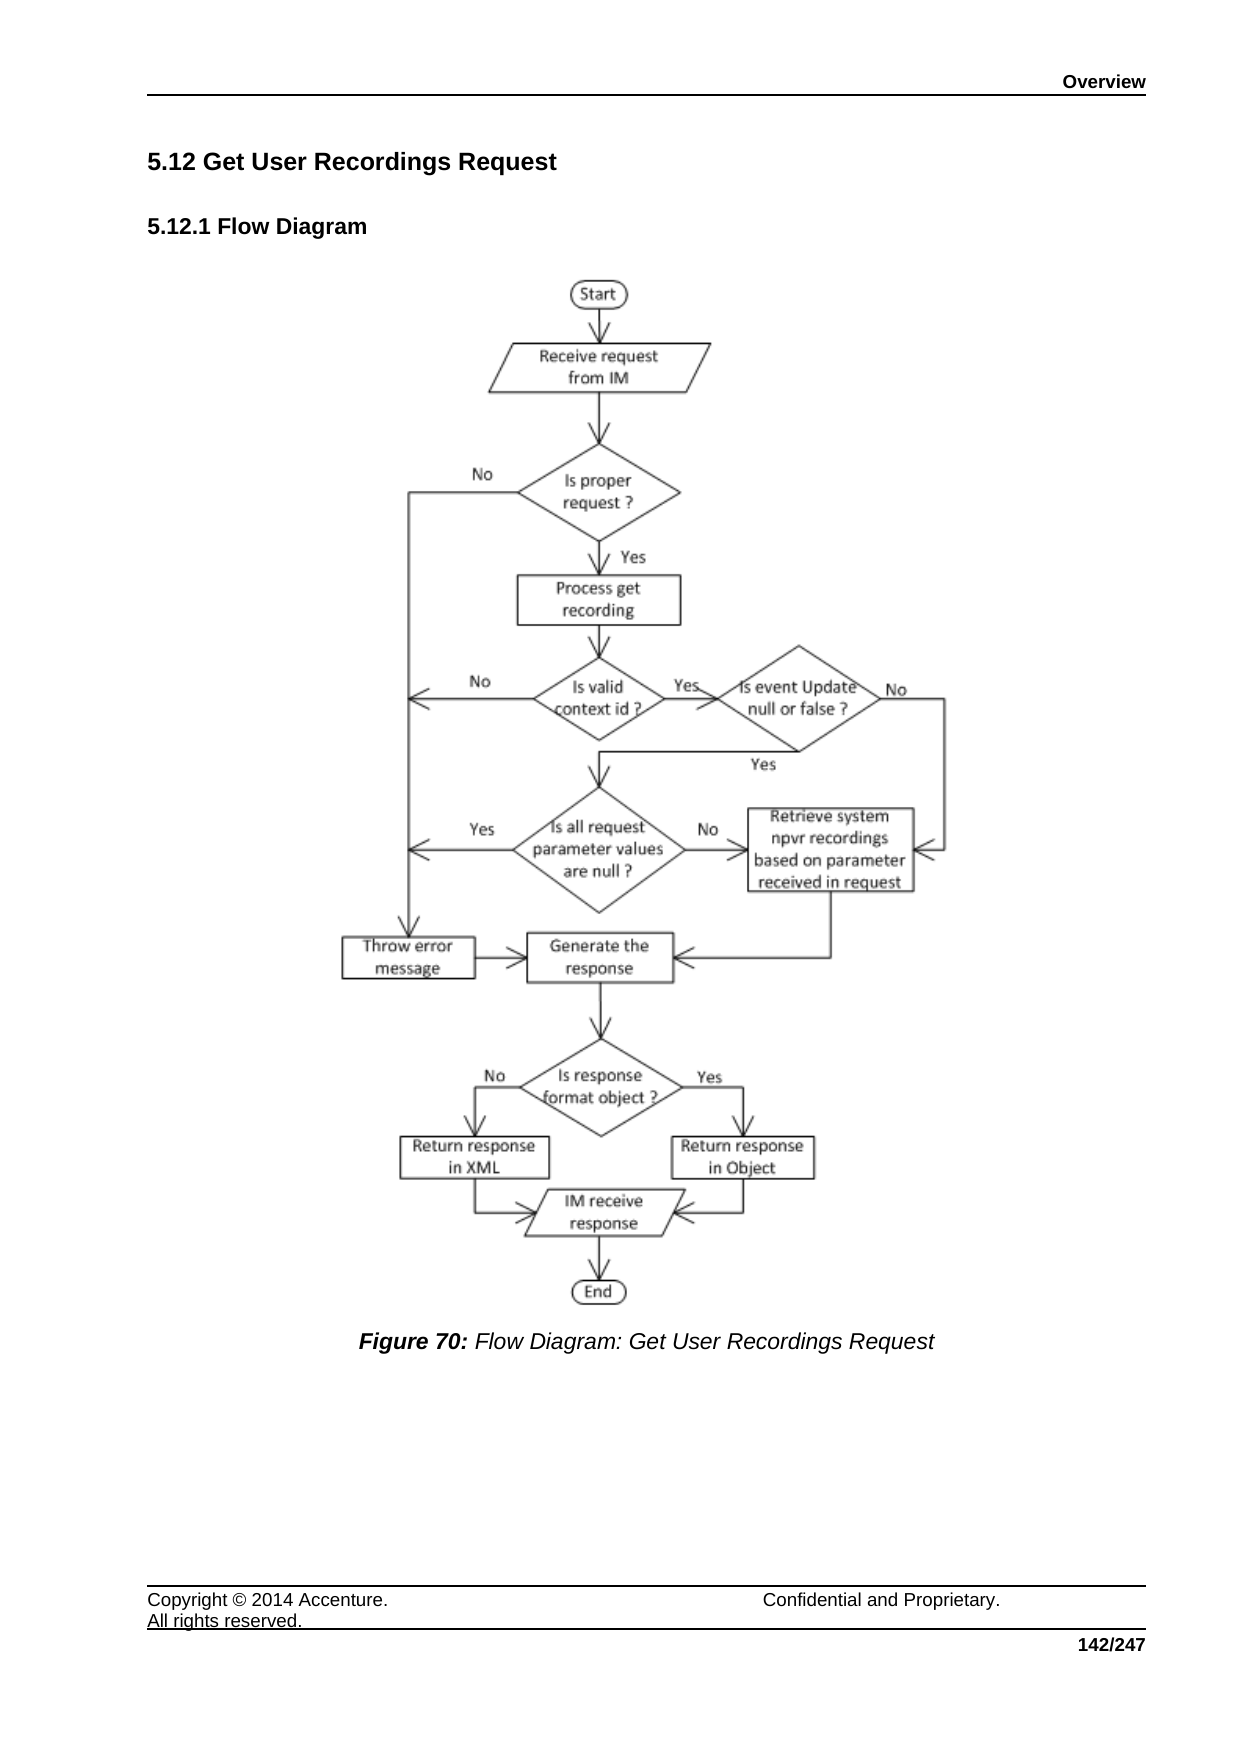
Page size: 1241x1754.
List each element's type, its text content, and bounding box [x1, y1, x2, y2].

picture [323, 260, 970, 1316]
subtitle Flow Diagram [147, 213, 1146, 239]
text Figure 70: Flow Diagram: Get User Recordings Request [147, 1328, 1146, 1354]
subtitle Get User Recordings Request [147, 147, 1146, 176]
